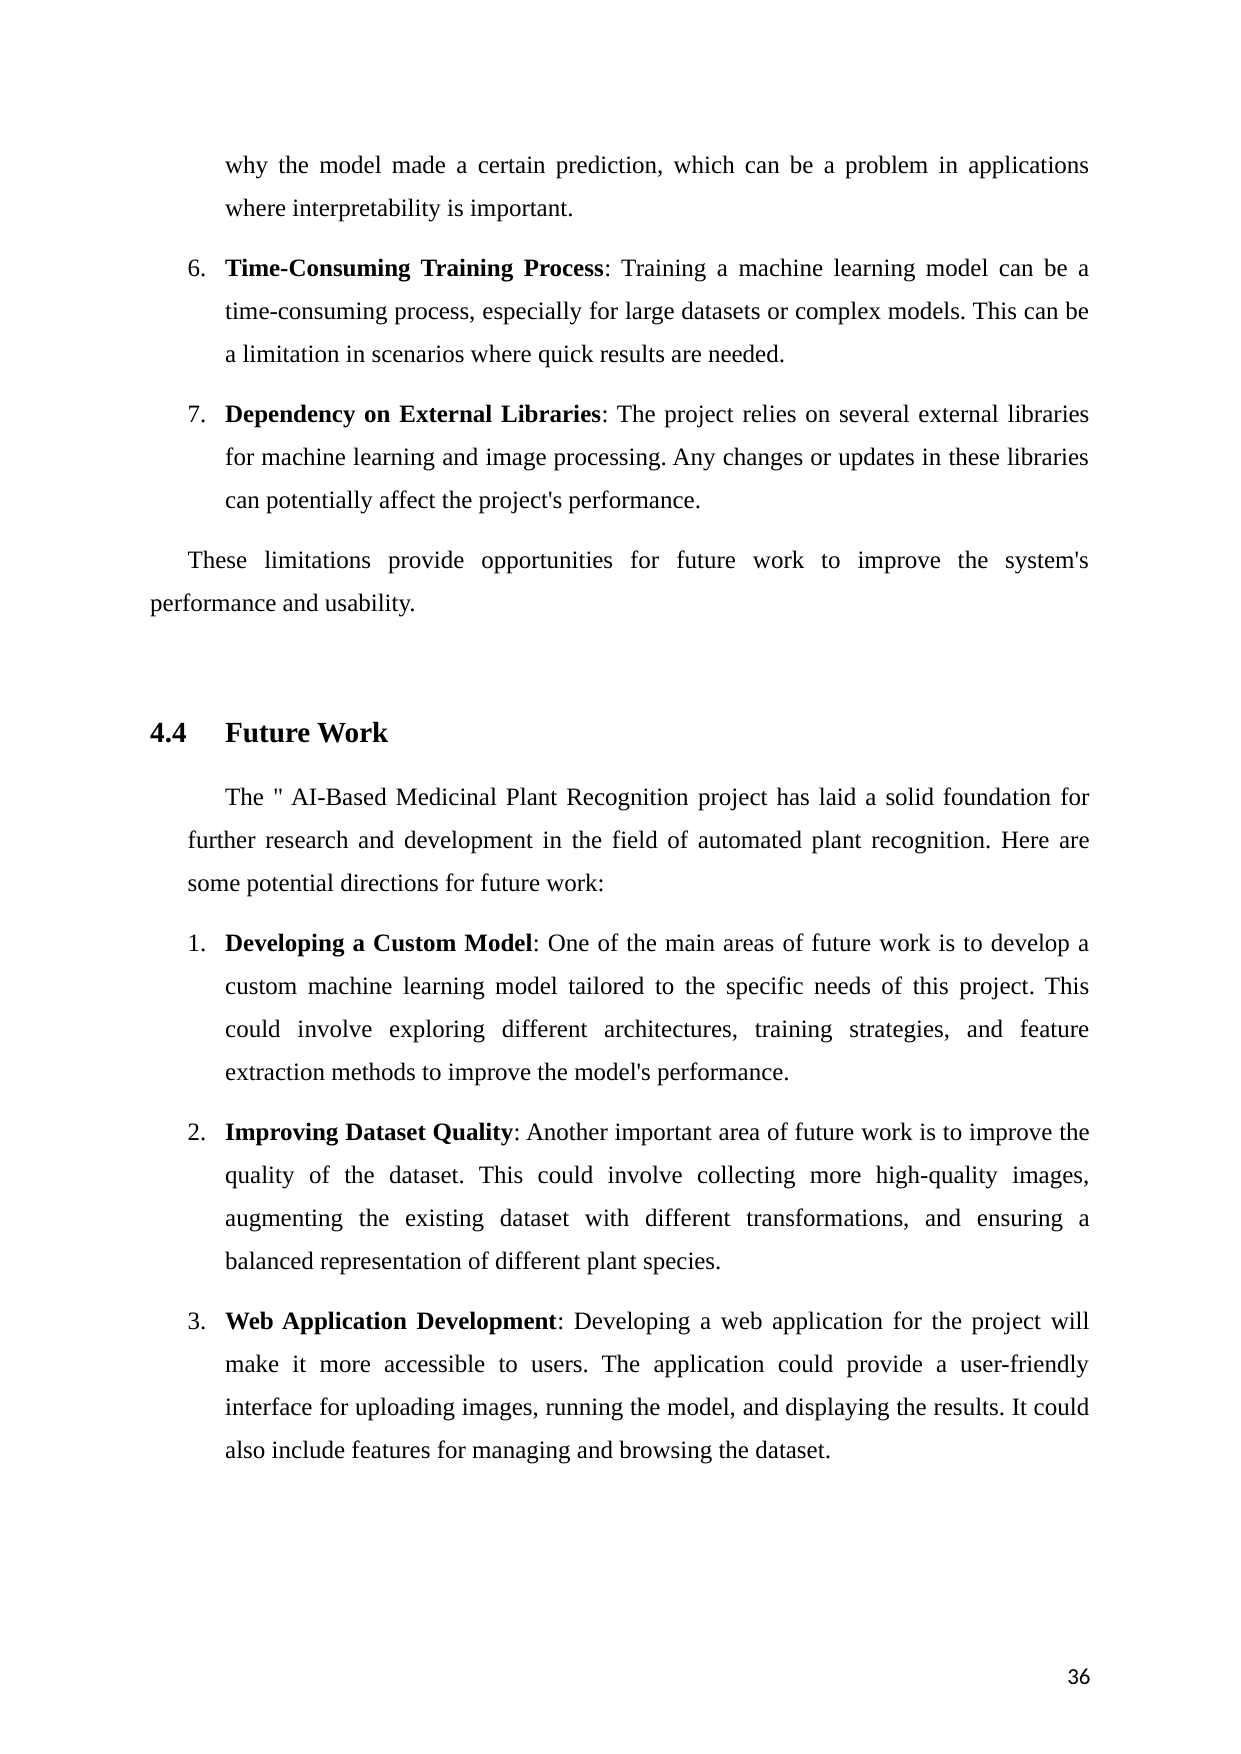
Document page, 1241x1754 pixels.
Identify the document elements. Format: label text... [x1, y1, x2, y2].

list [187, 150, 1090, 222]
text 4.4 Future Work [150, 715, 1090, 748]
list Improving Dataset Quality: Another important area of future work is to improve the quality of the dataset. This could involve collecting more high-quality images, augmenting the existing dataset with different transformations, and ensuring a balanced representation of different plant species. [187, 1117, 1090, 1275]
list Web Application Development: Developing a web application for the project will make it more accessible to users. The application could provide a user-friendly interface for uploading images, running the model, and displaying the results. It could also include features for managing and browsing the dataset. [187, 1306, 1090, 1464]
text These limitations provide opportunities for future work to improve the system's performance and usability. [150, 545, 1090, 617]
list Dependency on External Libraries: The project relies on several external libraries for machine learning and image processing. Any changes or updates in these libraries can potentially affect the project's performance. [187, 399, 1090, 514]
text The " AI-Based Medicinal Plant Recognition project has laid a solid foundation for further research and development in the field of automated plant recognition. Here are some potential directions for future work: [187, 782, 1090, 897]
list Time-Consuming Training Process: Training a machine learning model can be a time-consuming process, especially for large datasets or complex models. This can be a limitation in scenarios where quick results are needed. [187, 253, 1090, 368]
list Developing a Custom Model: One of the main areas of future work is to develop a custom machine learning model tailored to the specific needs of this project. This could involve exploring different architectures, training strategies, and feature extraction methods to improve the model's performance. [187, 928, 1090, 1086]
